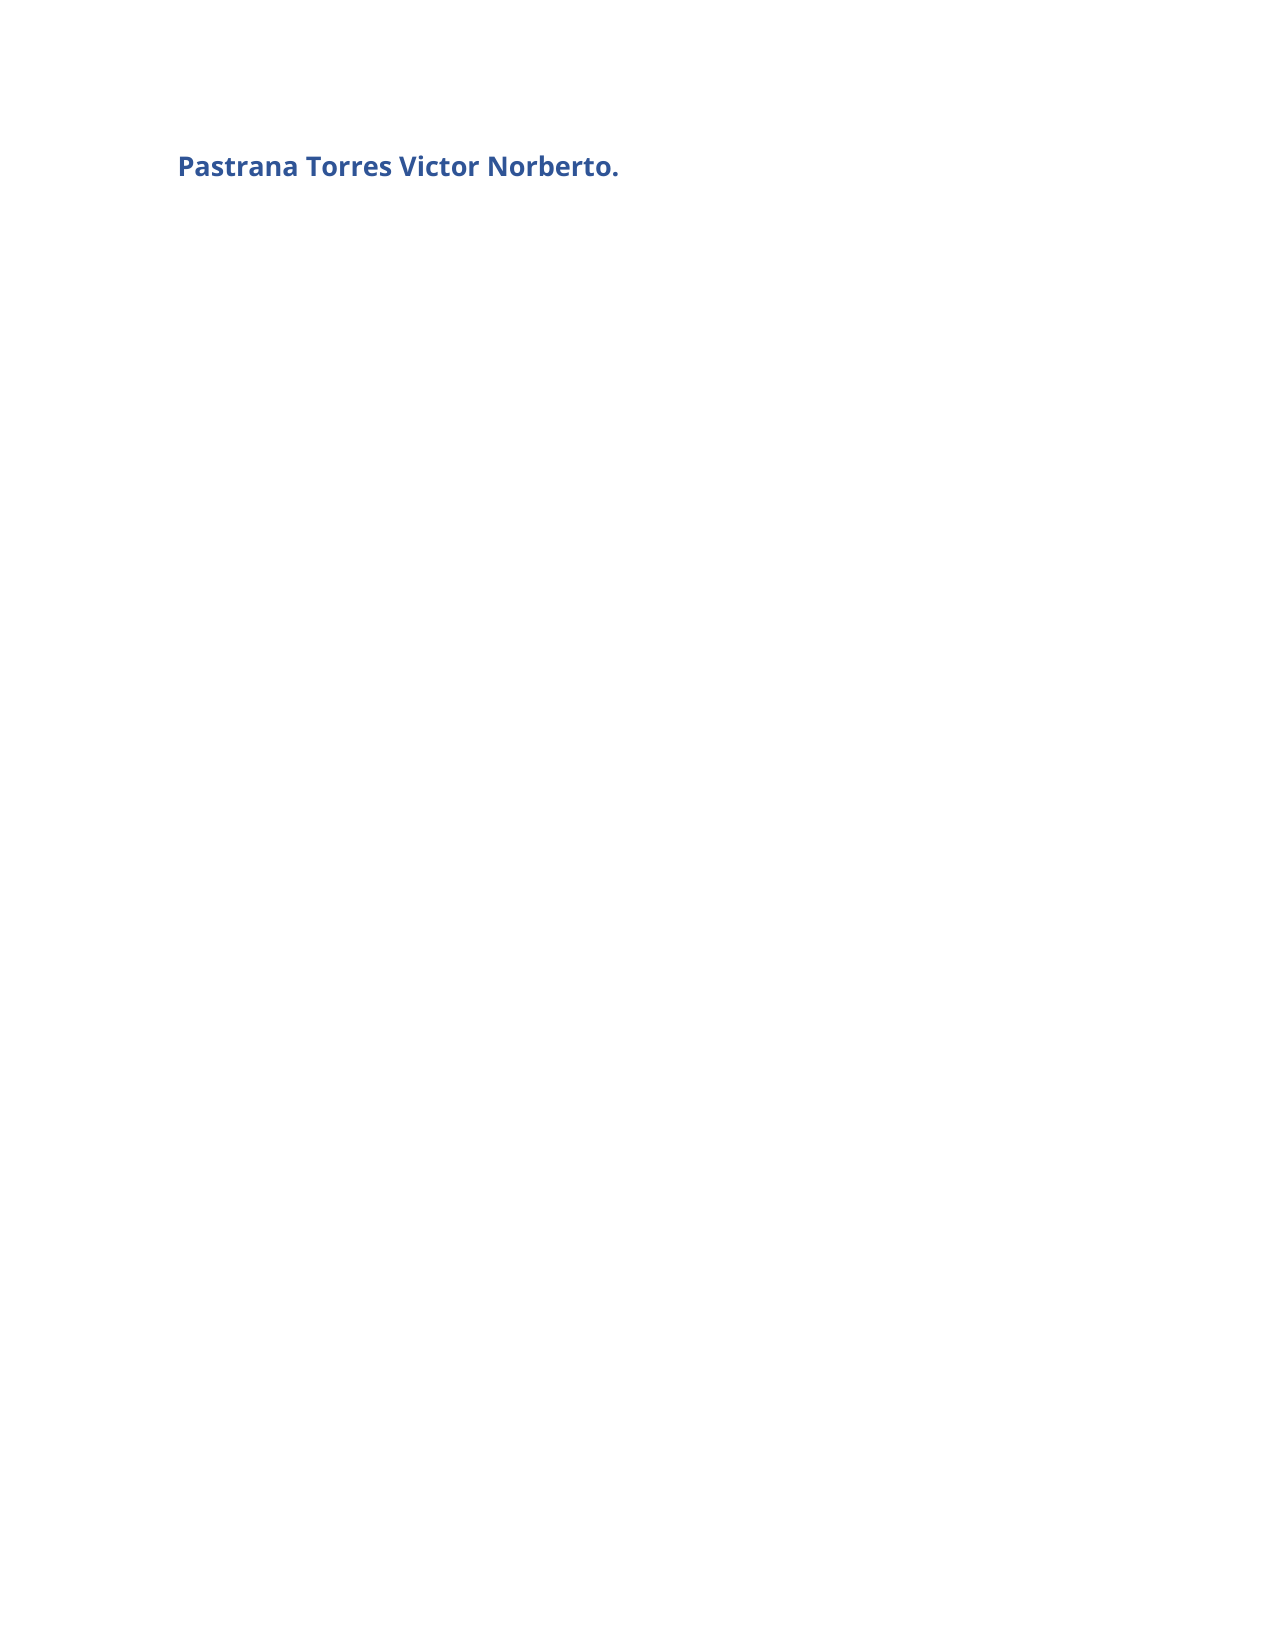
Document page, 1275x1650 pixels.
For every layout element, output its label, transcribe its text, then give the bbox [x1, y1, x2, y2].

subtitle Pastrana Torres Victor Norberto. [177, 148, 1098, 184]
